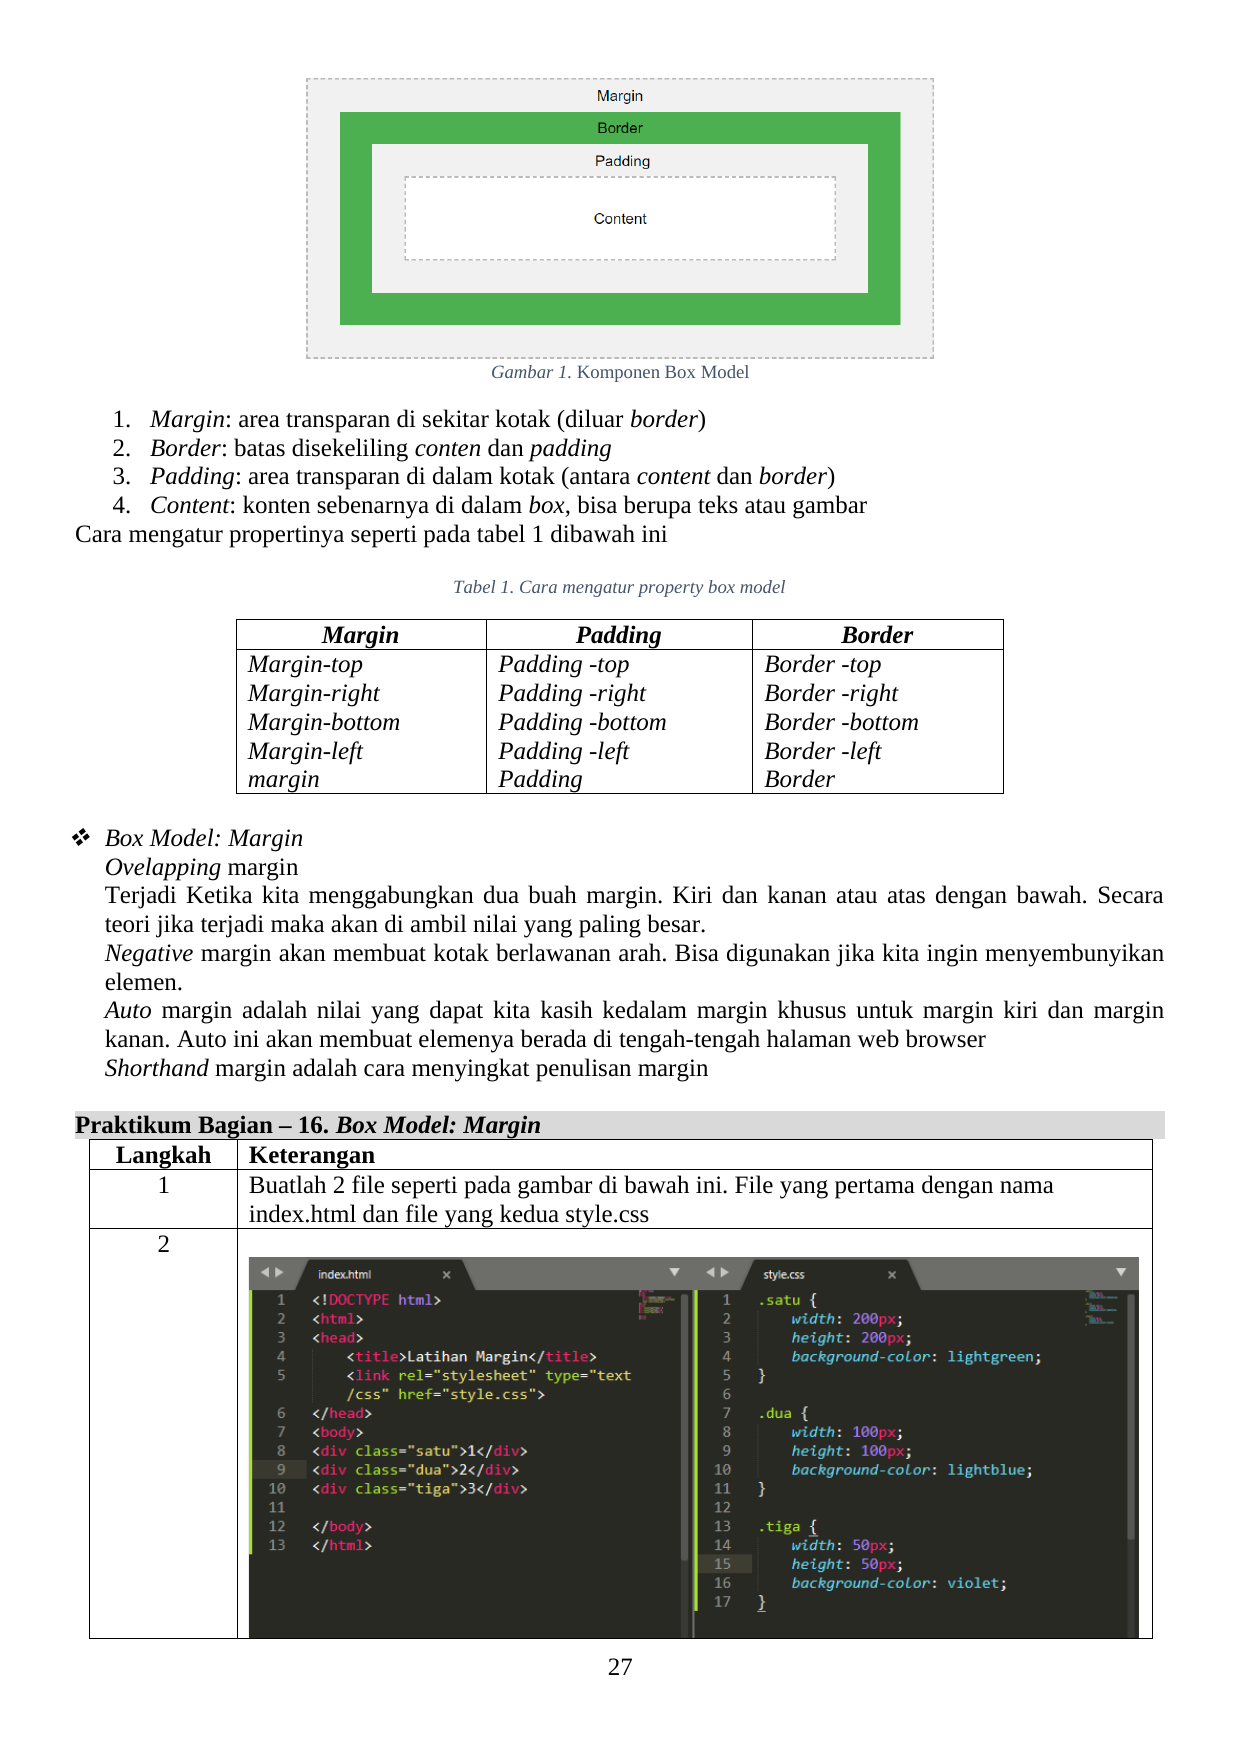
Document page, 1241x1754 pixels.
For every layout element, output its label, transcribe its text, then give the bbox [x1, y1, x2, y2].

table_cell Padding -top Padding -right Padding -bottom Padding -left Padding [487, 650, 752, 793]
text Ovelapping margin [104, 852, 1165, 881]
text Terjadi Ketika kita menggabungkan dua buah margin. Kiri dan kanan atau atas dengan bawah. Secara teori jika terjadi maka akan di ambil nilai yang paling besar. [104, 881, 1165, 938]
text Tabel 1. Cara mengatur property box model [75, 576, 1165, 598]
table_header Padding [487, 620, 752, 648]
table_cell 1 [90, 1170, 237, 1228]
picture [303, 75, 938, 362]
text Cara mengatur propertinya seperti pada tabel 1 dibawah ini [75, 519, 1165, 548]
list Content: konten sebenarnya di dalam box, bisa berupa teks atau gambar [112, 490, 1165, 519]
table_header Langkah [90, 1140, 237, 1169]
text Shorthand margin adalah cara menyingkat penulisan margin [104, 1053, 1165, 1082]
list Box Model: Margin [67, 823, 1165, 852]
picture [248, 1257, 1139, 1638]
list Padding: area transparan di dalam kotak (antara content dan border) [112, 461, 1165, 490]
list Margin: area transparan di sekitar kotak (diluar border) [112, 404, 1165, 433]
table_cell Margin-top Margin-right Margin-bottom Margin-left margin [237, 650, 486, 793]
table_header Margin [237, 620, 486, 648]
table_cell Buatlah 2 file seperti pada gambar di bawah ini. File yang pertama dengan nama index.html dan file yang kedua style.css [238, 1170, 1152, 1228]
table_header Keterangan [238, 1140, 1152, 1169]
text Gambar 1. Komponen Box Model [75, 361, 1165, 383]
text Auto margin adalah nilai yang dapat kita kasih kedalam margin khusus untuk margin kiri dan margin kanan. Auto ini akan membuat elemenya berada di tengah-tengah halaman web browser [104, 996, 1165, 1053]
table_header Border [753, 620, 1003, 648]
text Negative margin akan membuat kotak berlawanan arah. Bisa digunakan jika kita ingin menyembunyikan elemen. [104, 938, 1165, 996]
table_cell 2 [90, 1229, 237, 1637]
text Praktikum Bagian – 16. Box Model: Margin [75, 1111, 1165, 1139]
list Border: batas disekeliling conten dan padding [112, 433, 1165, 461]
table_cell Border -top Border -right Border -bottom Border -left Border [753, 650, 1003, 793]
table_cell [238, 1229, 1152, 1637]
